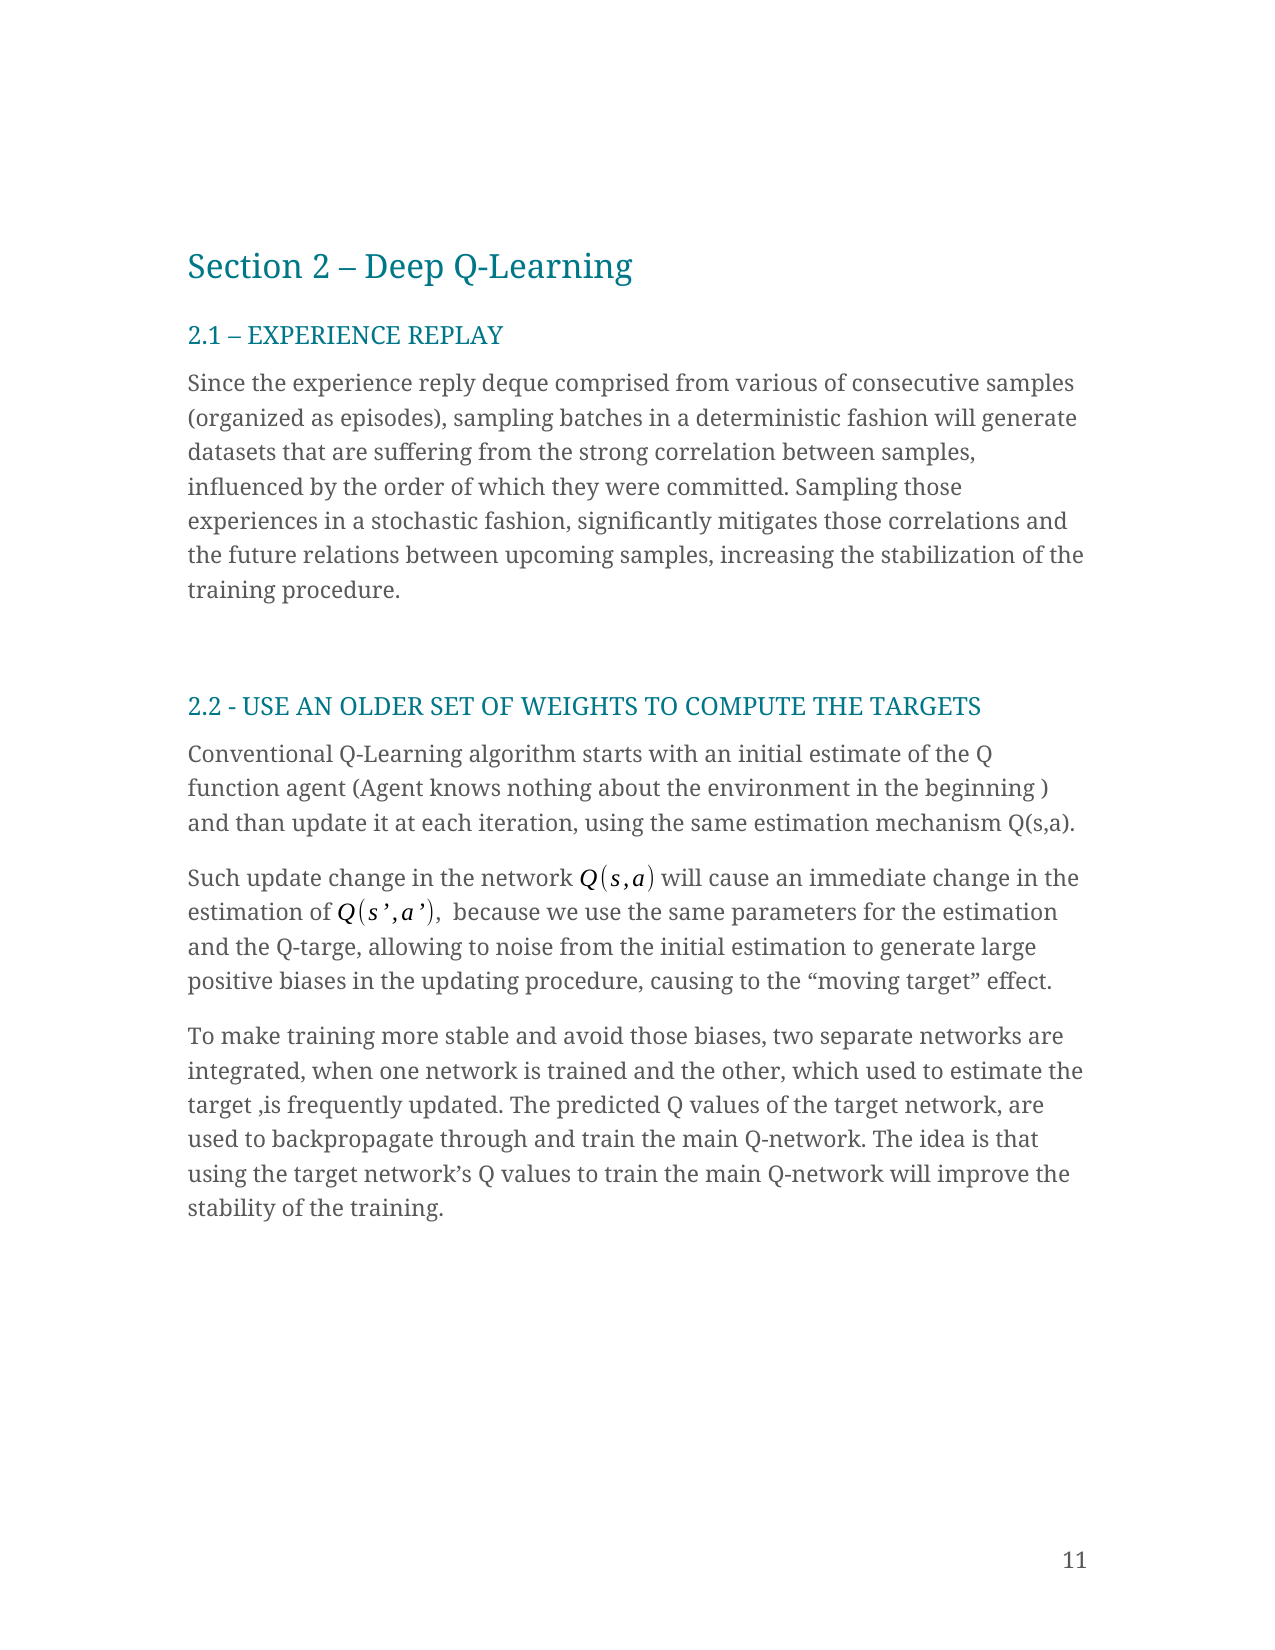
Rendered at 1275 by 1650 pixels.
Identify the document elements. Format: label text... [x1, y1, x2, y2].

subtitle 2.1 – Experience replay [187, 317, 1087, 351]
text To make training more stable and avoid those biases, two separate networks are integrated, when one network is trained and the other, which used to estimate the target ,is frequently updated. The predicted Q values of the target network, are used to backpropagate through and train the main Q-network. The idea is that using the target network’s Q values to train the main Q-network will improve the stability of the training. [187, 1020, 1087, 1223]
subtitle Section 2 – Deep Q-Learning [187, 242, 1087, 288]
text Conventional Q-Learning algorithm starts with an initial estimate of the Q function agent (Agent knows nothing about the environment in the beginning ) and than update it at each iteration, using the same estimation mechanism Q(s,a). [187, 738, 1087, 838]
subtitle 2.2 - Use an older set of weights to compute the targets [187, 688, 1087, 722]
text Such update change in the network will cause an immediate change in the estimation of , because we use the same parameters for the estimation and the Q-targe, allowing to noise from the initial estimation to generate large positive biases in the updating procedure, causing to the “moving target” effect. [187, 862, 1087, 996]
text Since the experience reply deque comprised from various of consecutive samples (organized as episodes), sampling batches in a deterministic fashion will generate datasets that are suffering from the strong correlation between samples, influenced by the order of which they were committed. Sampling those experiences in a stochastic fashion, significantly mitigates those correlations and the future relations between upcoming samples, increasing the stabilization of the training procedure. [187, 367, 1087, 605]
